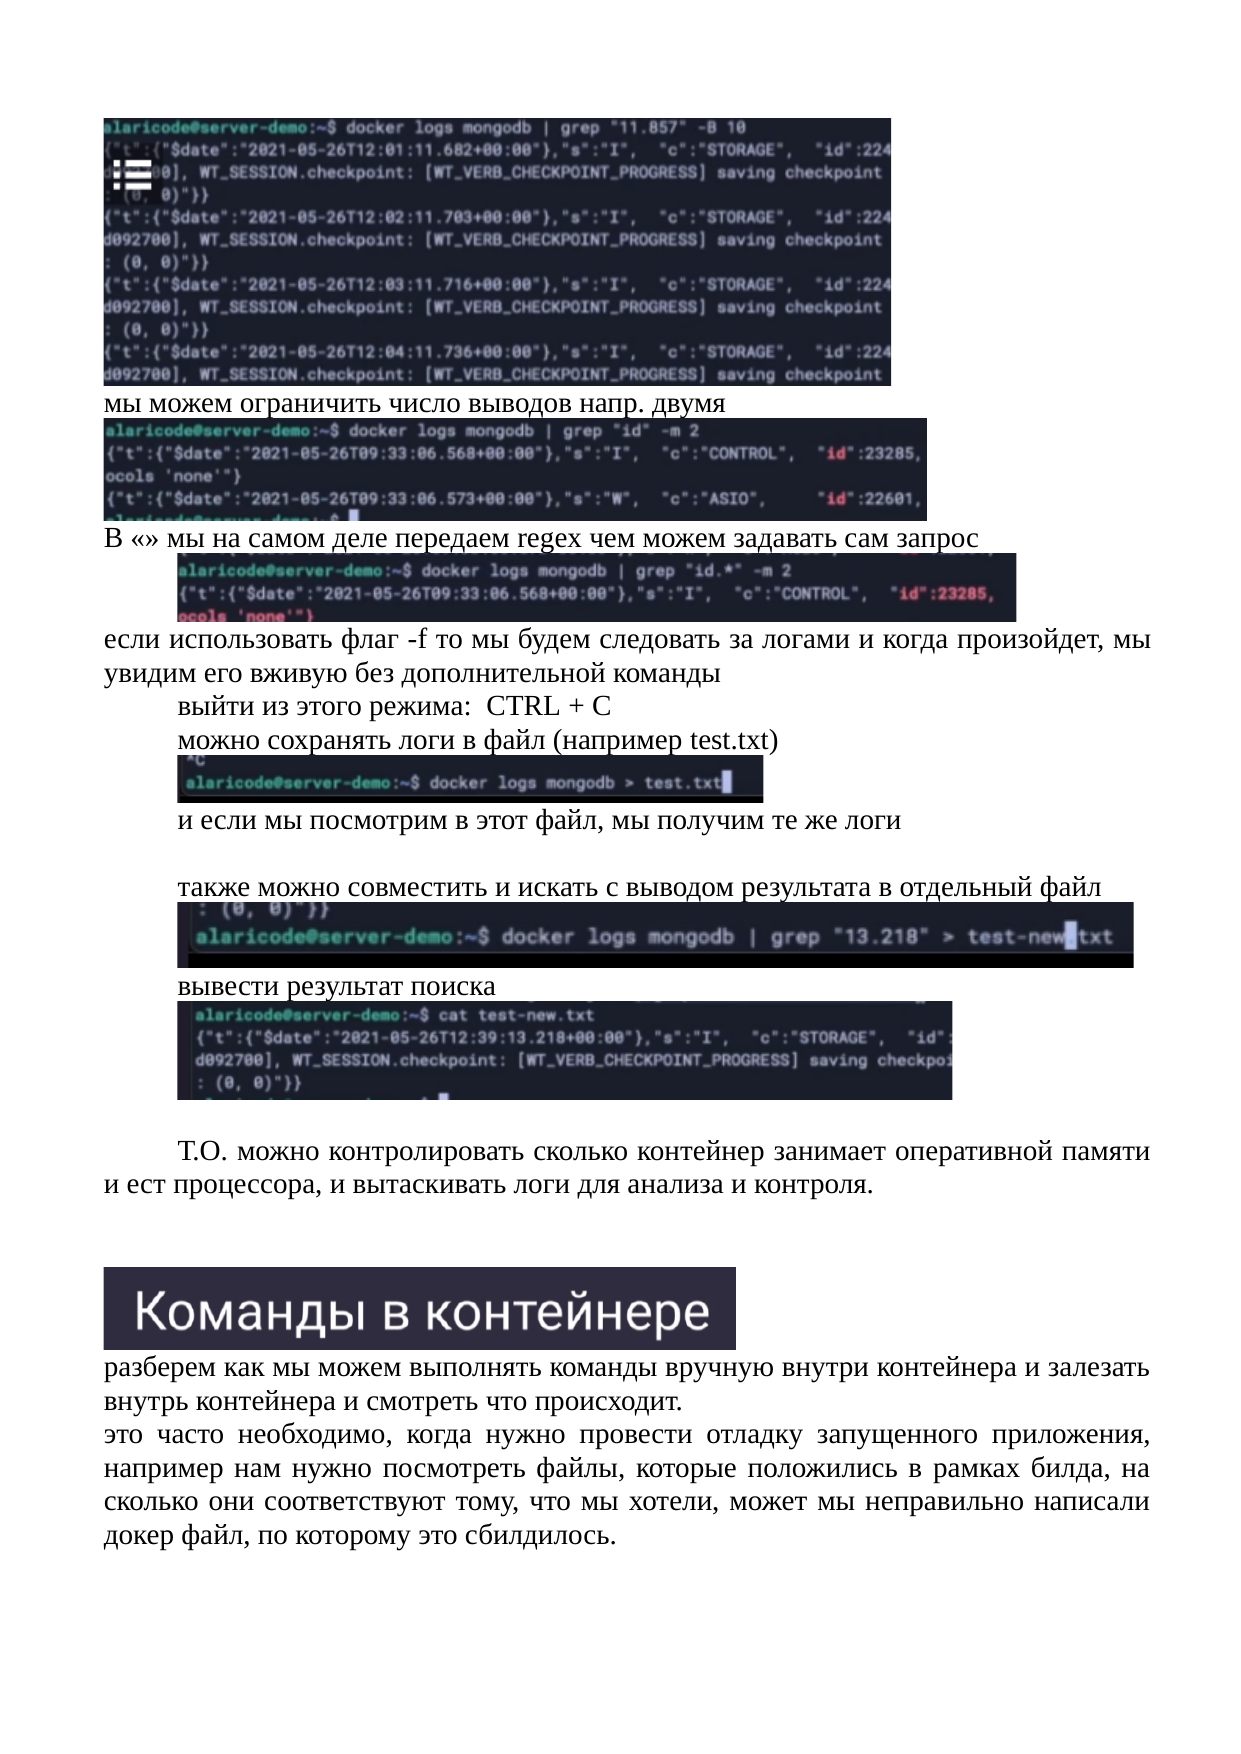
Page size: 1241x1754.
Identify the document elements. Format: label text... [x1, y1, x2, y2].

text это часто необходимо, когда нужно провести отладку запущенного приложения, например нам нужно посмотреть файлы, которые положились в рамках билда, на сколько они соответствуют тому, что мы хотели, может мы неправильно написали докер файл, по которому это сбилдилось. [103, 1416, 1152, 1551]
text разберем как мы можем выполнять команды вручную внутри контейнера и залезать внутрь контейнера и смотреть что происходит. [103, 1349, 1152, 1416]
picture [177, 1001, 953, 1100]
picture [103, 118, 892, 386]
picture [177, 553, 1017, 622]
list и если мы посмотрим в этот файл, мы получим те же логи [103, 802, 1152, 836]
picture [103, 1267, 736, 1350]
list мы можем ограничить число выводов напр. двумя [103, 385, 1152, 419]
list также можно совместить и искать с выводом результата в отдельный файл [103, 869, 1152, 903]
picture [177, 902, 1134, 968]
list вывести результат поиска [103, 968, 1152, 1001]
list Т.О. можно контролировать сколько контейнер занимает оперативной памяти и ест процессора, и вытаскивать логи для анализа и контроля. [103, 1133, 1152, 1200]
list В «» мы на самом деле передаем regex чем можем задавать сам запрос [103, 520, 1152, 554]
picture [103, 418, 927, 521]
picture [177, 755, 764, 803]
list выйти из этого режима: CTRL + C [103, 688, 1152, 722]
text если использовать флаг -f то мы будем следовать за логами и когда произойдет, мы увидим его вживую без дополнительной команды [103, 621, 1152, 688]
list можно сохранять логи в файл (например test.txt) [103, 722, 1152, 755]
